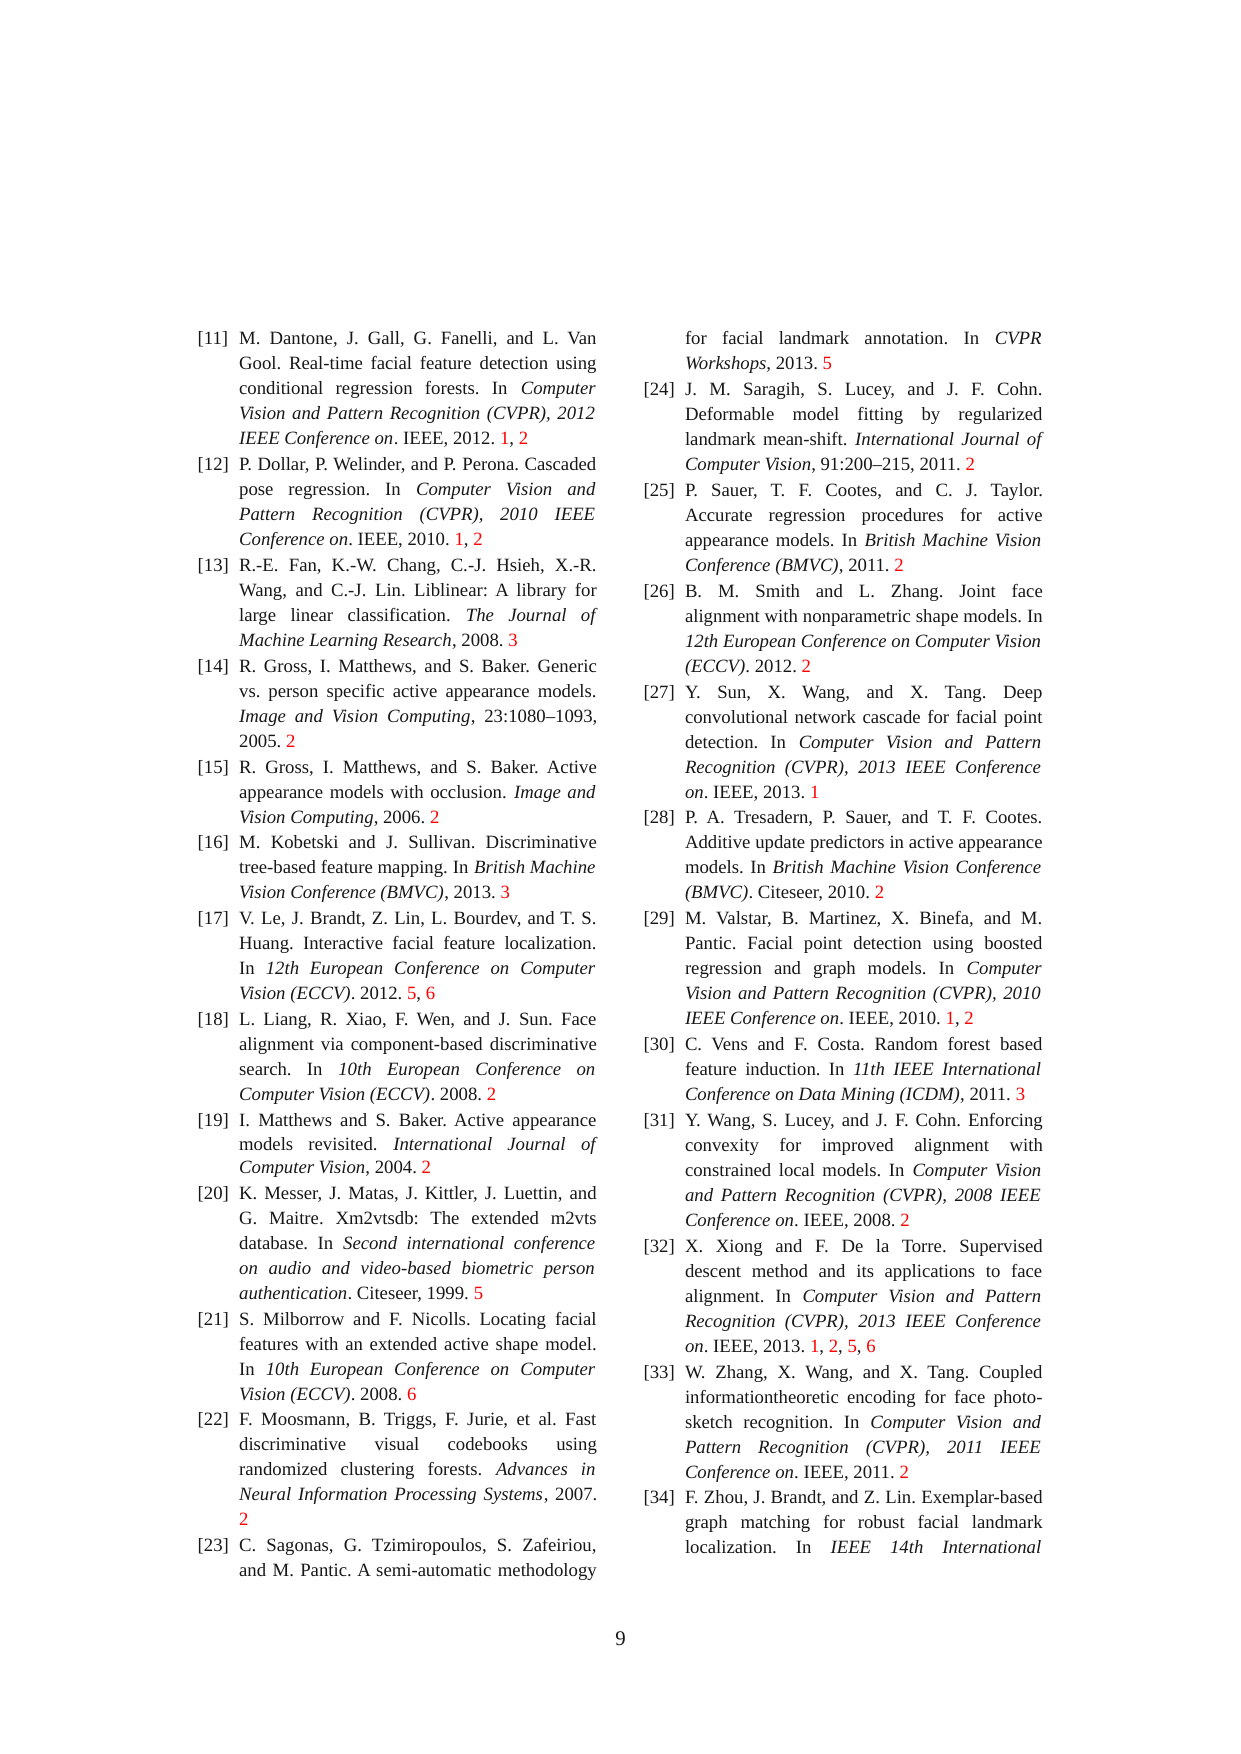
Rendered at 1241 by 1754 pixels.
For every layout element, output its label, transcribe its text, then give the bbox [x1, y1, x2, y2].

list J. M. Saragih, S. Lucey, and J. F. Cohn. Deformable model fitting by regularized landmark mean-shift. International Journal of Computer Vision, 91:200–215, 2011. 2 [643, 378, 1043, 475]
list P. Dollar, P. Welinder, and P. Perona. Cascaded pose regression. In Computer Vision and Pattern Recognition (CVPR), 2010 IEEE Conference on. IEEE, 2010. 1, 2 [197, 453, 597, 550]
list R. Gross, I. Matthews, and S. Baker. Active appearance models with occlusion. Image and Vision Computing, 2006. 2 [197, 756, 597, 827]
list R.-E. Fan, K.-W. Chang, C.-J. Hsieh, X.-R. Wang, and C.-J. Lin. Liblinear: A library for large linear classification. The Journal of Machine Learning Research, 2008. 3 [197, 554, 597, 651]
list L. Liang, R. Xiao, F. Wen, and J. Sun. Face alignment via component-based discriminative search. In 10th European Conference on Computer Vision (ECCV). 2008. 2 [197, 1008, 597, 1105]
list C. Vens and F. Costa. Random forest based feature induction. In 11th IEEE International Conference on Data Mining (ICDM), 2011. 3 [643, 1033, 1043, 1105]
list K. Messer, J. Matas, J. Kittler, J. Luettin, and G. Maitre. Xm2vtsdb: The extended m2vts database. In Second international conference on audio and video-based biometric person authentication. Citeseer, 1999. 5 [197, 1182, 597, 1303]
list C. Sagonas, G. Tzimiropoulos, S. Zafeiriou, and M. Pantic. A semi-automatic methodology for facial landmark annotation. In CVPR Workshops, 2013. 5 [197, 1534, 597, 1581]
list S. Milborrow and F. Nicolls. Locating facial features with an extended active shape model. In 10th European Conference on Computer Vision (ECCV). 2008. 6 [197, 1307, 597, 1404]
list Y. Sun, X. Wang, and X. Tang. Deep convolutional network cascade for facial point detection. In Computer Vision and Pattern Recognition (CVPR), 2013 IEEE Conference on. IEEE, 2013. 1 [643, 681, 1043, 802]
list M. Dantone, J. Gall, G. Fanelli, and L. Van Gool. Real-time facial feature detection using conditional regression forests. In Computer Vision and Pattern Recognition (CVPR), 2012 IEEE Conference on. IEEE, 2012. 1, 2 [197, 327, 597, 449]
list V. Le, J. Brandt, Z. Lin, L. Bourdev, and T. S. Huang. Interactive facial feature localization. In 12th European Conference on Computer Vision (ECCV). 2012. 5, 6 [197, 907, 597, 1004]
list P. Sauer, T. F. Cootes, and C. J. Taylor. Accurate regression procedures for active appearance models. In British Machine Vision Conference (BMVC), 2011. 2 [643, 479, 1043, 576]
list C. Sagonas, G. Tzimiropoulos, S. Zafeiriou, and M. Pantic. A semi-automatic methodology for facial landmark annotation. In CVPR Workshops, 2013. 5 [643, 327, 1043, 374]
list M. Kobetski and J. Sullivan. Discriminative tree-based feature mapping. In British Machine Vision Conference (BMVC), 2013. 3 [197, 831, 597, 903]
list F. Moosmann, B. Triggs, F. Jurie, et al. Fast discriminative visual codebooks using randomized clustering forests. Advances in Neural Information Processing Systems, 2007. 2 [197, 1408, 597, 1530]
list M. Valstar, B. Martinez, X. Binefa, and M. Pantic. Facial point detection using boosted regression and graph models. In Computer Vision and Pattern Recognition (CVPR), 2010 IEEE Conference on. IEEE, 2010. 1, 2 [643, 907, 1043, 1029]
list I. Matthews and S. Baker. Active appearance models revisited. International Journal of Computer Vision, 2004. 2 [197, 1109, 597, 1178]
list W. Zhang, X. Wang, and X. Tang. Coupled informationtheoretic encoding for face photo-sketch recognition. In Computer Vision and Pattern Recognition (CVPR), 2011 IEEE Conference on. IEEE, 2011. 2 [643, 1361, 1043, 1482]
list P. A. Tresadern, P. Sauer, and T. F. Cootes. Additive update predictors in active appearance models. In British Machine Vision Conference (BMVC). Citeseer, 2010. 2 [643, 806, 1043, 903]
list Y. Wang, S. Lucey, and J. F. Cohn. Enforcing convexity for improved alignment with constrained local models. In Computer Vision and Pattern Recognition (CVPR), 2008 IEEE Conference on. IEEE, 2008. 2 [643, 1109, 1043, 1231]
list B. M. Smith and L. Zhang. Joint face alignment with nonparametric shape models. In 12th European Conference on Computer Vision (ECCV). 2012. 2 [643, 580, 1043, 676]
list X. Xiong and F. De la Torre. Supervised descent method and its applications to face alignment. In Computer Vision and Pattern Recognition (CVPR), 2013 IEEE Conference on. IEEE, 2013. 1, 2, 5, 6 [643, 1235, 1043, 1356]
list R. Gross, I. Matthews, and S. Baker. Generic vs. person specific active appearance models. Image and Vision Computing, 23:1080–1093, 2005. 2 [197, 655, 597, 751]
